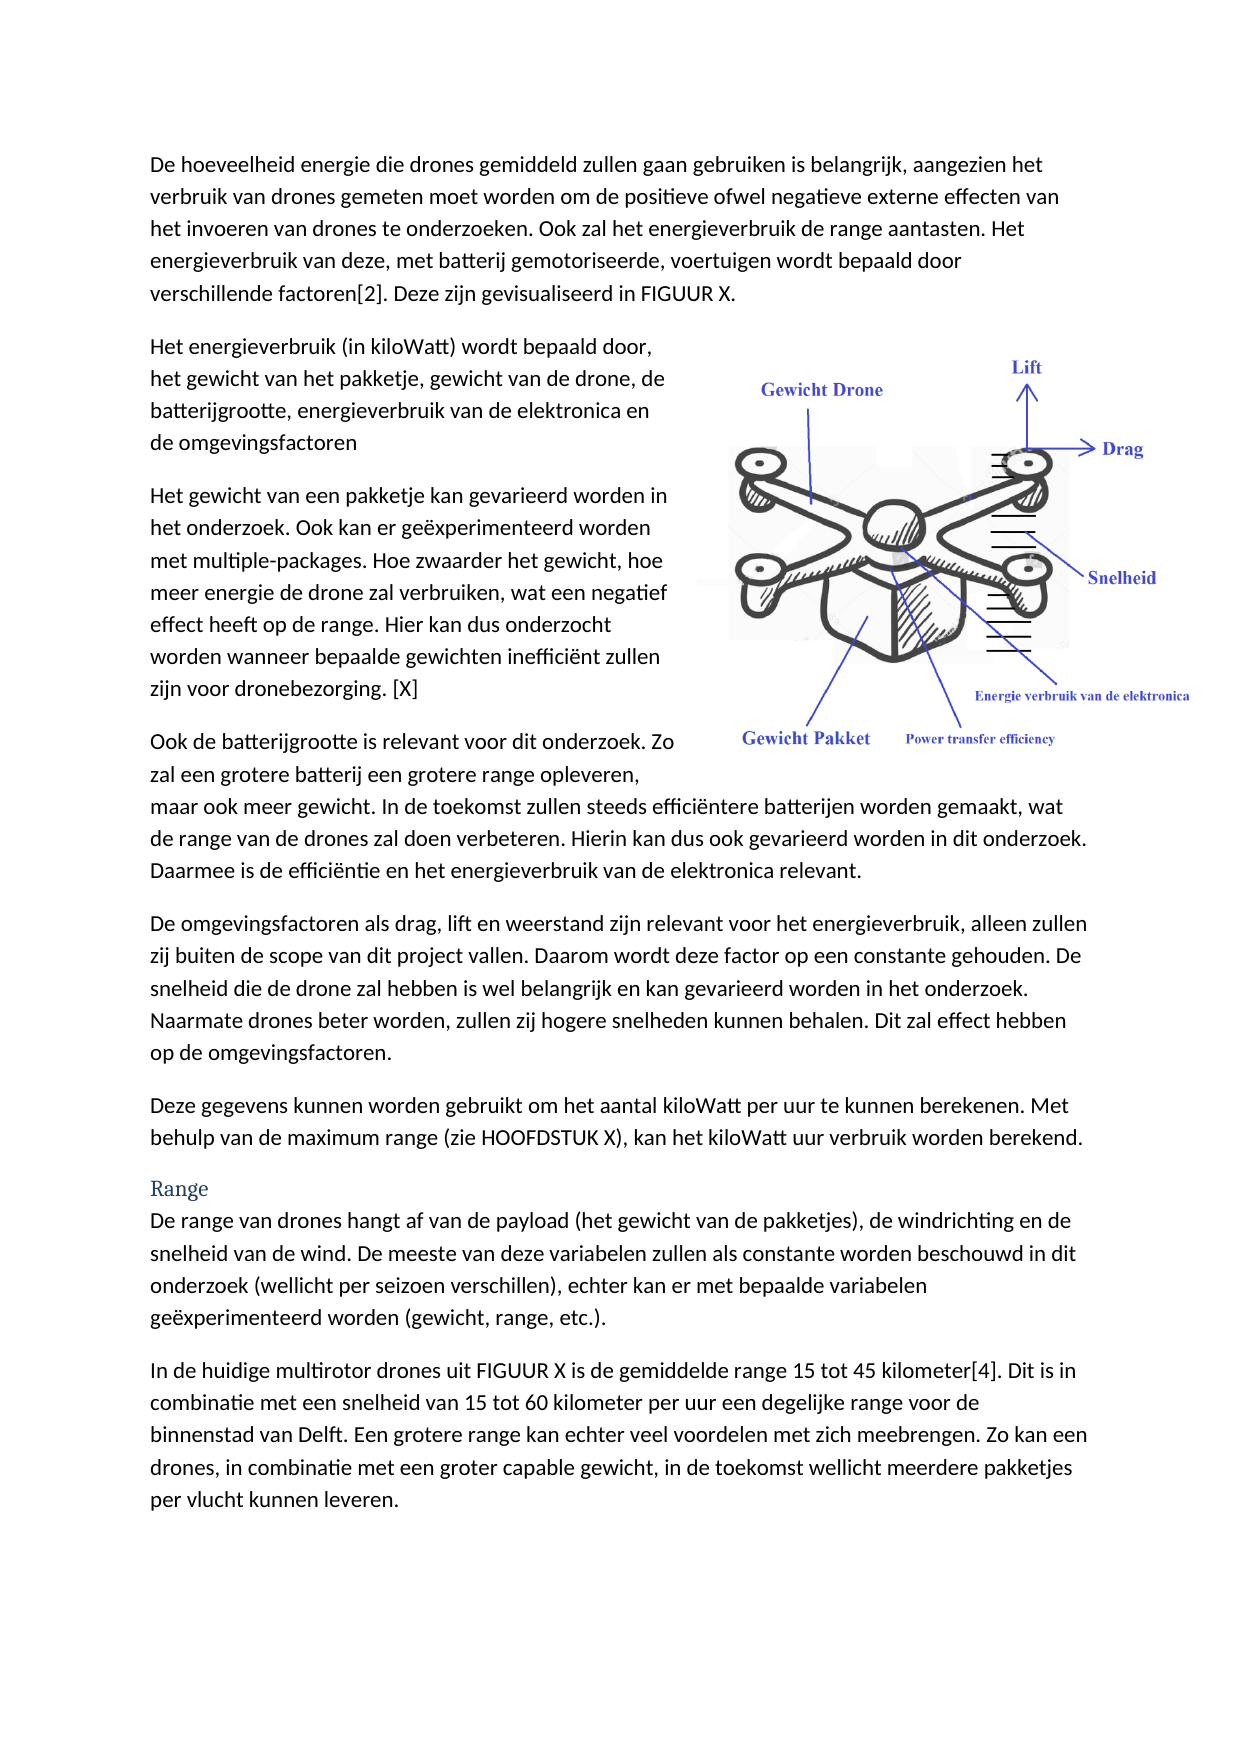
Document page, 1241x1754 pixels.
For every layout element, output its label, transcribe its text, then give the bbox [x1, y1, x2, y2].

text De range van drones hangt af van de payload (het gewicht van de pakketjes), de windrichting en de snelheid van de wind. De meeste van deze variabelen zullen als constante worden beschouwd in dit onderzoek (wellicht per seizoen verschillen), echter kan er met bepaalde variabelen geëxperimenteerd worden (gewicht, range, etc.). [150, 1206, 1090, 1331]
text De omgevingsfactoren als drag, lift en weerstand zijn relevant voor het energieverbruik, alleen zullen zij buiten de scope van dit project vallen. Daarom wordt deze factor op een constante gehouden. De snelheid die de drone zal hebben is wel belangrijk en kan gevarieerd worden in het onderzoek. Naarmate drones beter worden, zullen zij hogere snelheden kunnen behalen. Dit zal effect hebben op de omgevingsfactoren. [150, 909, 1090, 1066]
text Het gewicht van een pakketje kan gevarieerd worden in het onderzoek. Ook kan er geëxperimenteerd worden met multiple-packages. Hoe zwaarder het gewicht, hoe meer energie de drone zal verbruiken, wat een negatief effect heeft op de range. Hier kan dus onderzocht worden wanneer bepaalde gewichten inefficiënt zullen zijn voor dronebezorging. [X] [150, 481, 696, 702]
text Het energieverbruik (in kiloWatt) wordt bepaald door, het gewicht van het pakketje, gewicht van de drone, de batterijgrootte, energieverbruik van de elektronica en de omgevingsfactoren [150, 332, 1090, 456]
picture [696, 350, 1199, 765]
text Deze gegevens kunnen worden gebruikt om het aantal kiloWatt per uur te kunnen berekenen. Met behulp van de maximum range (zie HOOFDSTUK X), kan het kiloWatt uur verbruik worden berekend. [150, 1091, 1090, 1151]
text Ook de batterijgrootte is relevant voor dit onderzoek. Zo zal een grotere batterij een grotere range opleveren, maar ook meer gewicht. In de toekomst zullen steeds efficiëntere batterijen worden gemaakt, wat de range van de drones zal doen verbeteren. Hierin kan dus ook gevarieerd worden in dit onderzoek. Daarmee is de efficiëntie en het energieverbruik van de elektronica relevant. [150, 727, 1090, 884]
text In de huidige multirotor drones uit FIGUUR X is de gemiddelde range 15 tot 45 kilometer[4]. Dit is in combinatie met een snelheid van 15 tot 60 kilometer per uur een degelijke range voor de binnenstad van Delft. Een grotere range kan echter veel voordelen met zich meebrengen. Zo kan een drones, in combinatie met een groter capable gewicht, in de toekomst wellicht meerdere pakketjes per vlucht kunnen leveren. [150, 1356, 1090, 1513]
text De hoeveelheid energie die drones gemiddeld zullen gaan gebruiken is belangrijk, aangezien het verbruik van drones gemeten moet worden om de positieve ofwel negatieve externe effecten van het invoeren van drones te onderzoeken. Ook zal het energieverbruik de range aantasten. Het energieverbruik van deze, met batterij gemotoriseerde, voertuigen wordt bepaald door verschillende factoren[2]. Deze zijn gevisualiseerd in FIGUUR X. [150, 150, 1090, 307]
subtitle Range [150, 1176, 1090, 1203]
